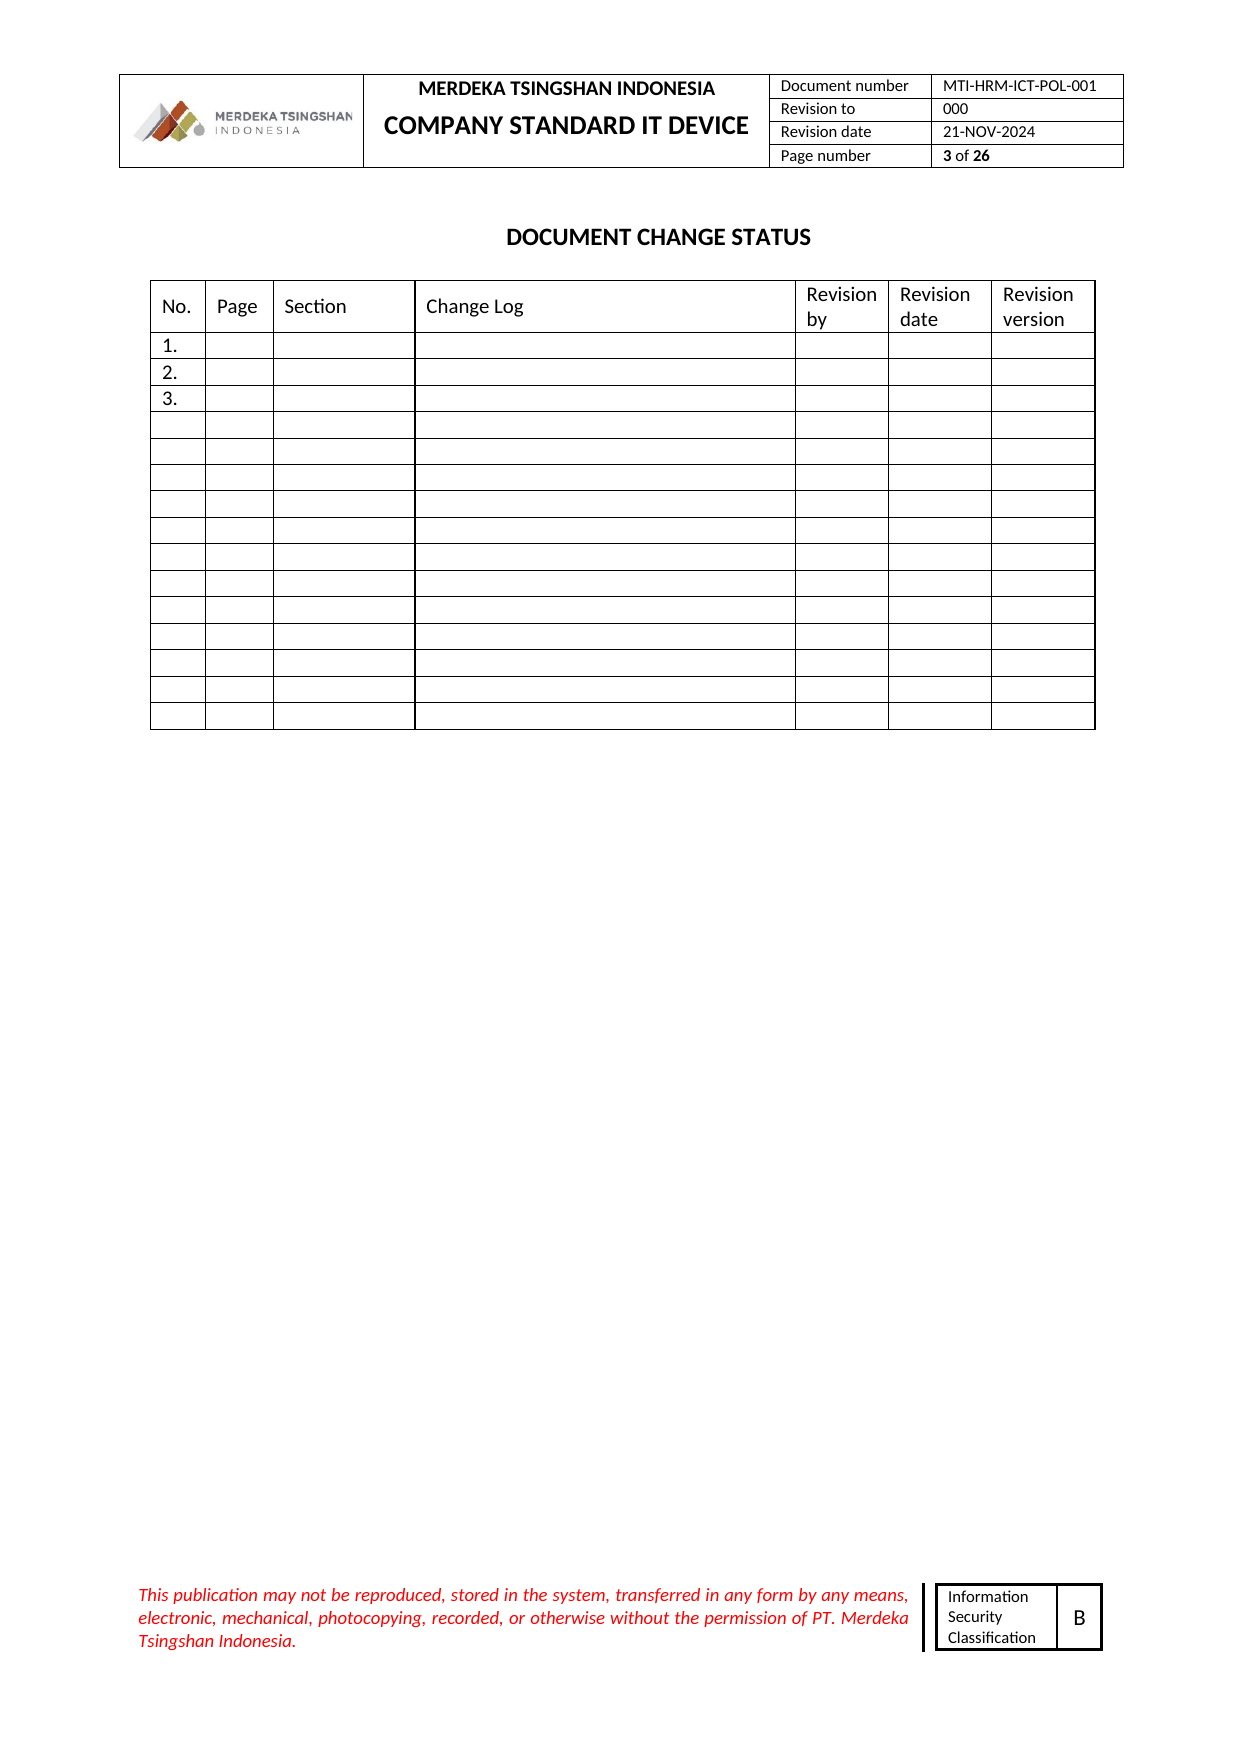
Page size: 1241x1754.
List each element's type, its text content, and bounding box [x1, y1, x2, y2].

table_cell [151, 518, 205, 543]
table_cell [151, 597, 205, 623]
table_cell [889, 333, 991, 358]
table_cell [416, 412, 795, 437]
table_cell [889, 439, 991, 464]
table_cell [206, 439, 273, 464]
table_cell [274, 597, 414, 623]
subtitle DOCUMENT CHANGE STATUS [225, 221, 1093, 252]
table_header Revision by [796, 281, 888, 332]
table_cell [151, 571, 205, 596]
table_cell [206, 333, 273, 358]
table_cell [992, 491, 1094, 517]
table_cell [992, 518, 1094, 543]
table_cell [796, 359, 888, 384]
table_cell [151, 465, 205, 490]
table_header Page [206, 281, 273, 332]
table_cell 3. [151, 386, 205, 411]
table_cell [796, 412, 888, 437]
table_cell [151, 677, 205, 702]
table_cell [416, 518, 795, 543]
table_cell [992, 571, 1094, 596]
table_cell [274, 518, 414, 543]
table_cell [416, 491, 795, 517]
table_cell [274, 544, 414, 570]
table_cell [151, 650, 205, 676]
table_header Change Log [416, 281, 795, 332]
table_cell [206, 677, 273, 702]
table_cell [416, 439, 795, 464]
table_cell [416, 597, 795, 623]
table_cell [274, 412, 414, 437]
table_cell [889, 518, 991, 543]
table_cell [416, 703, 795, 728]
table_cell [889, 359, 991, 384]
table_cell [206, 571, 273, 596]
table_cell [992, 544, 1094, 570]
table_cell [151, 439, 205, 464]
table_cell [274, 465, 414, 490]
table_cell [274, 491, 414, 517]
table_cell [796, 703, 888, 728]
table_cell [796, 386, 888, 411]
table_cell [992, 465, 1094, 490]
table_cell [796, 518, 888, 543]
table_cell [416, 359, 795, 384]
table_cell [992, 703, 1094, 728]
table_cell [889, 491, 991, 517]
table_cell [206, 359, 273, 384]
table_cell [416, 465, 795, 490]
table_cell [416, 624, 795, 649]
table_cell [992, 386, 1094, 411]
table_cell [796, 439, 888, 464]
table_cell [796, 465, 888, 490]
table_cell [889, 412, 991, 437]
table_header No. [151, 281, 205, 332]
table_cell [206, 386, 273, 411]
table_cell [796, 544, 888, 570]
table_cell [274, 624, 414, 649]
table_cell [992, 650, 1094, 676]
table_cell [889, 650, 991, 676]
table_cell 1. [151, 333, 205, 358]
table_cell [796, 491, 888, 517]
table_cell [206, 465, 273, 490]
table_cell [151, 412, 205, 437]
table_cell [206, 518, 273, 543]
table_cell [796, 571, 888, 596]
table_header Revision version [992, 281, 1094, 332]
table_cell [992, 412, 1094, 437]
table_cell [274, 703, 414, 728]
table_cell [889, 703, 991, 728]
table_cell [206, 544, 273, 570]
table_cell [796, 650, 888, 676]
table_cell [274, 386, 414, 411]
table_header Section [274, 281, 414, 332]
table_cell [889, 571, 991, 596]
table_header Revision date [889, 281, 991, 332]
table_cell [151, 491, 205, 517]
table_cell [992, 624, 1094, 649]
table_cell [151, 624, 205, 649]
table_cell [151, 703, 205, 728]
table_cell [416, 650, 795, 676]
table_cell 2. [151, 359, 205, 384]
table_cell [889, 386, 991, 411]
table_cell [416, 386, 795, 411]
table_cell [206, 491, 273, 517]
table_cell [274, 439, 414, 464]
table_cell [151, 544, 205, 570]
table_cell [206, 650, 273, 676]
table_cell [796, 677, 888, 702]
table_cell [274, 677, 414, 702]
table_cell [416, 544, 795, 570]
table_cell [206, 703, 273, 728]
table_cell [992, 439, 1094, 464]
table_cell [992, 677, 1094, 702]
table_cell [992, 359, 1094, 384]
table_cell [274, 650, 414, 676]
picture [131, 98, 353, 144]
table_cell [889, 597, 991, 623]
table_cell [416, 333, 795, 358]
table_cell [796, 597, 888, 623]
table_cell [274, 359, 414, 384]
table_cell [796, 333, 888, 358]
table_cell [889, 624, 991, 649]
table_cell [889, 544, 991, 570]
table_cell [206, 412, 273, 437]
table_cell [416, 571, 795, 596]
table_cell [889, 465, 991, 490]
table_cell [274, 571, 414, 596]
table_cell [274, 333, 414, 358]
table_cell [889, 677, 991, 702]
table_cell [206, 597, 273, 623]
table_cell [796, 624, 888, 649]
table_cell [206, 624, 273, 649]
table_cell [992, 333, 1094, 358]
table_cell [992, 597, 1094, 623]
table_cell [416, 677, 795, 702]
